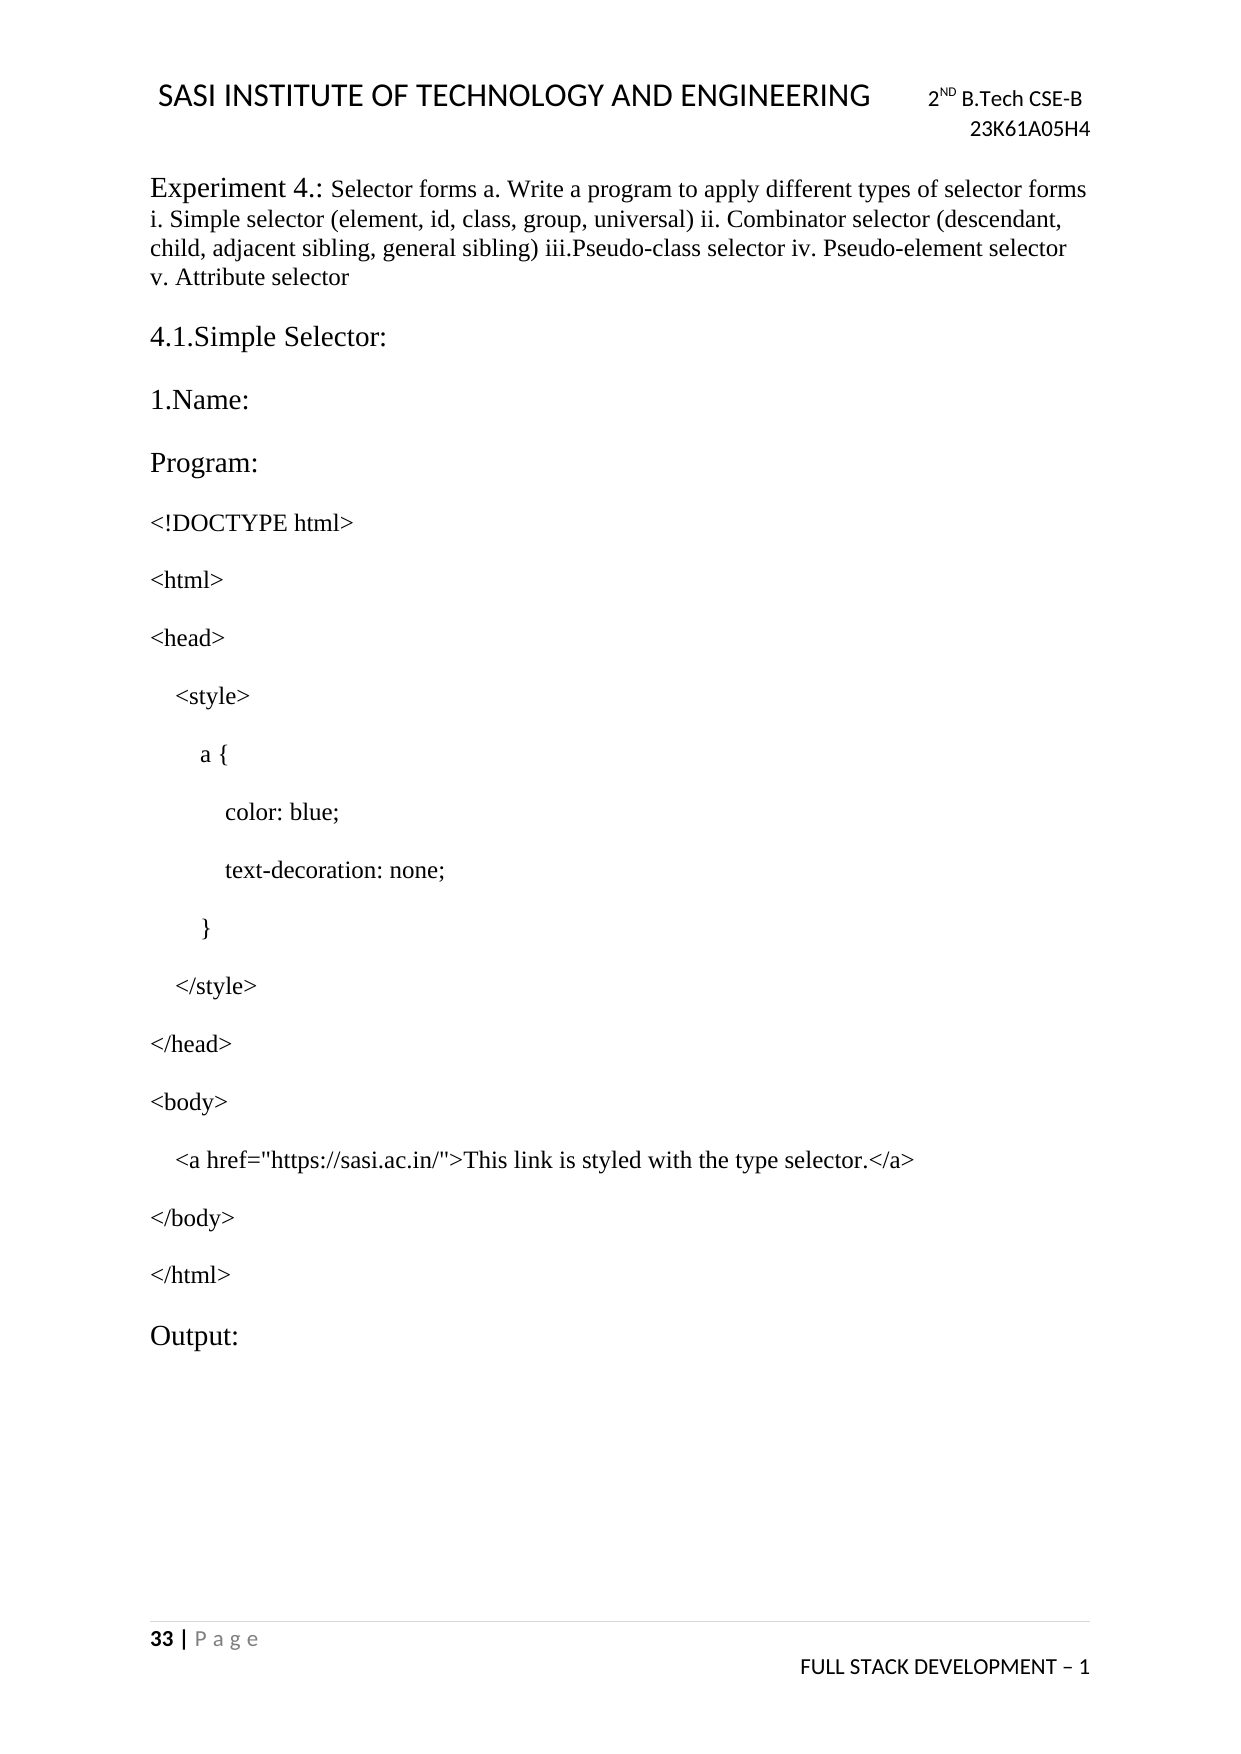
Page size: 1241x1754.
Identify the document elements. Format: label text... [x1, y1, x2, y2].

text </body> [150, 1203, 1090, 1231]
text Experiment 4.: Selector forms a. Write a program to apply different types of selector forms i. Simple selector (element, id, class, group, universal) ii. Combinator selector (descendant, child, adjacent sibling, general sibling) iii.Pseudo-class selector iv. Pseudo-element selector v. Attribute selector [150, 171, 1090, 290]
text 1.Name: [150, 382, 1090, 416]
text <body> [150, 1087, 1090, 1116]
text } [150, 913, 1090, 942]
text <!DOCTYPE html> [150, 508, 1090, 536]
text <html> [150, 566, 1090, 594]
text text-decoration: none; [150, 855, 1090, 884]
text Program: [150, 445, 1090, 478]
text </html> [150, 1261, 1090, 1289]
text color: blue; [150, 797, 1090, 826]
text <style> [150, 681, 1090, 710]
text 4.1.Simple Selector: [150, 319, 1090, 353]
text </head> [150, 1029, 1090, 1058]
text </style> [150, 971, 1090, 1000]
text Output: [150, 1318, 1090, 1352]
text <a href="https://sasi.ac.in/">This link is styled with the type selector.</a> [150, 1145, 1090, 1173]
text <head> [150, 623, 1090, 652]
text a { [150, 739, 1090, 768]
